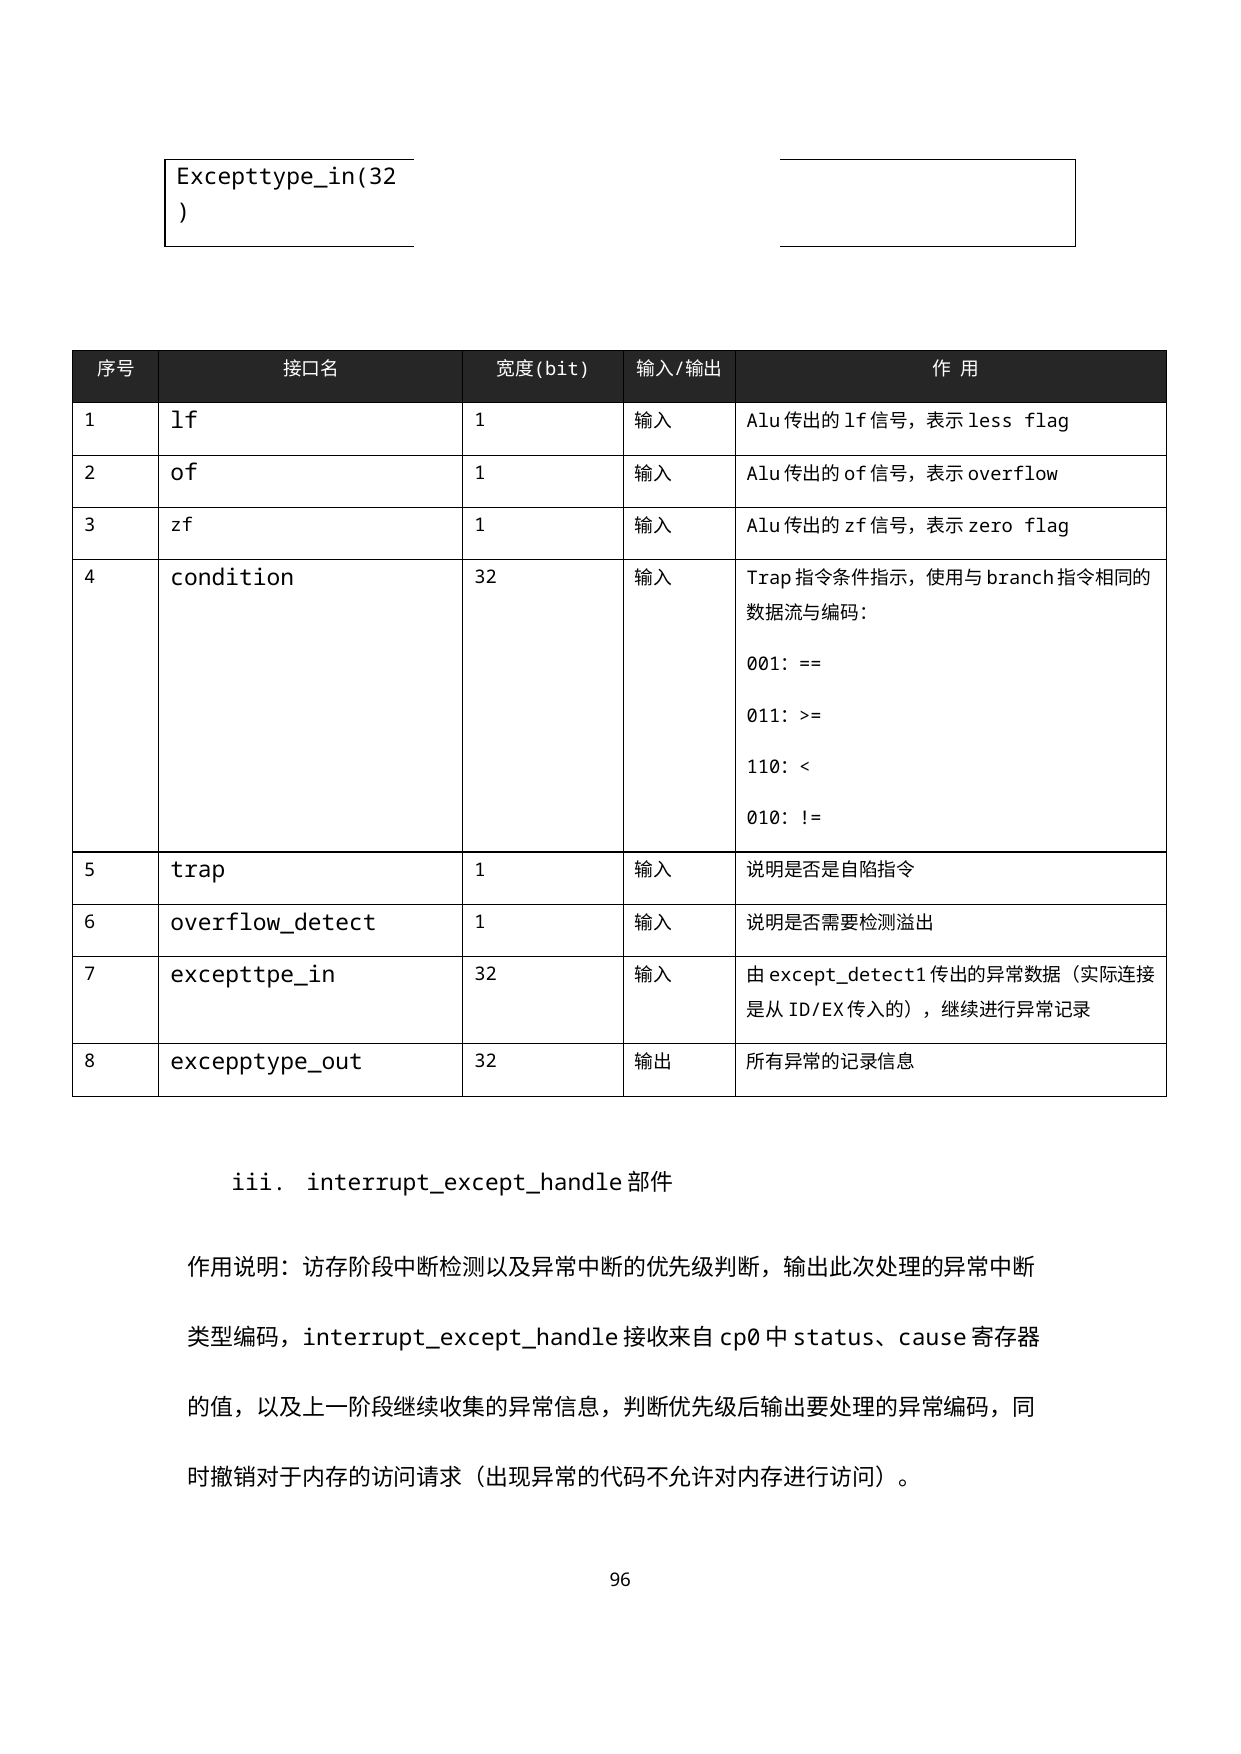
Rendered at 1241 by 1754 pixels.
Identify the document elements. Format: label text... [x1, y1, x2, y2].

list interrupt_except_handle部件 [231, 1148, 1053, 1213]
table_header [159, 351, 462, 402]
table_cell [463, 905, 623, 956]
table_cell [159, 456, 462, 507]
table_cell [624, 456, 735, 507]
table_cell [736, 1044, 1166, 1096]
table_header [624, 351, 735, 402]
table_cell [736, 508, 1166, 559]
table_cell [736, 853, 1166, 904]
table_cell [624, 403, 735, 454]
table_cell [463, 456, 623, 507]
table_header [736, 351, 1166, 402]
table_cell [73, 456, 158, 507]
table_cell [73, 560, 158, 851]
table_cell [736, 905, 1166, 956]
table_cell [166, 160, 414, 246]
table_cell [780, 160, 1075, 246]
text 作用说明：访存阶段中断检测以及异常中断的优先级判断，输出此次处理的异常中断类型编码，interrupt_except_handle接收来自cp0中status、cause寄存器的值，以及上一阶段继续收集的异常信息，判断优先级后输出要处理的异常编码，同时撤销对于内存的访问请求（出现异常的代码不允许对内存进行访问）。 [187, 1233, 1053, 1508]
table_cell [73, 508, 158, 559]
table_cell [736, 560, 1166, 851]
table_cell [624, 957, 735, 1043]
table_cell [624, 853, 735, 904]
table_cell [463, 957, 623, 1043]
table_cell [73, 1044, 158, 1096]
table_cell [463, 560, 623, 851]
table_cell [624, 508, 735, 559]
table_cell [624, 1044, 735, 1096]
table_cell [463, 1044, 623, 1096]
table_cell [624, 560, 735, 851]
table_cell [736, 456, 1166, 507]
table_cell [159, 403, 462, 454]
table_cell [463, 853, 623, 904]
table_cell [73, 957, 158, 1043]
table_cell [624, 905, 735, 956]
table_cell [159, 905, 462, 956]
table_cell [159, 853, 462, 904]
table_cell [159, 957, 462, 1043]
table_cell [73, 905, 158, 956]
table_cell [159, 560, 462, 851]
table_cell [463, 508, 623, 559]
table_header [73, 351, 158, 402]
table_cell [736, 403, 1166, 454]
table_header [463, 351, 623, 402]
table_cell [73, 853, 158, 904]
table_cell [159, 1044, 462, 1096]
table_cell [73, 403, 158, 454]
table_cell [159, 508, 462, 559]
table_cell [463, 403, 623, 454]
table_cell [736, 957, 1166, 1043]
